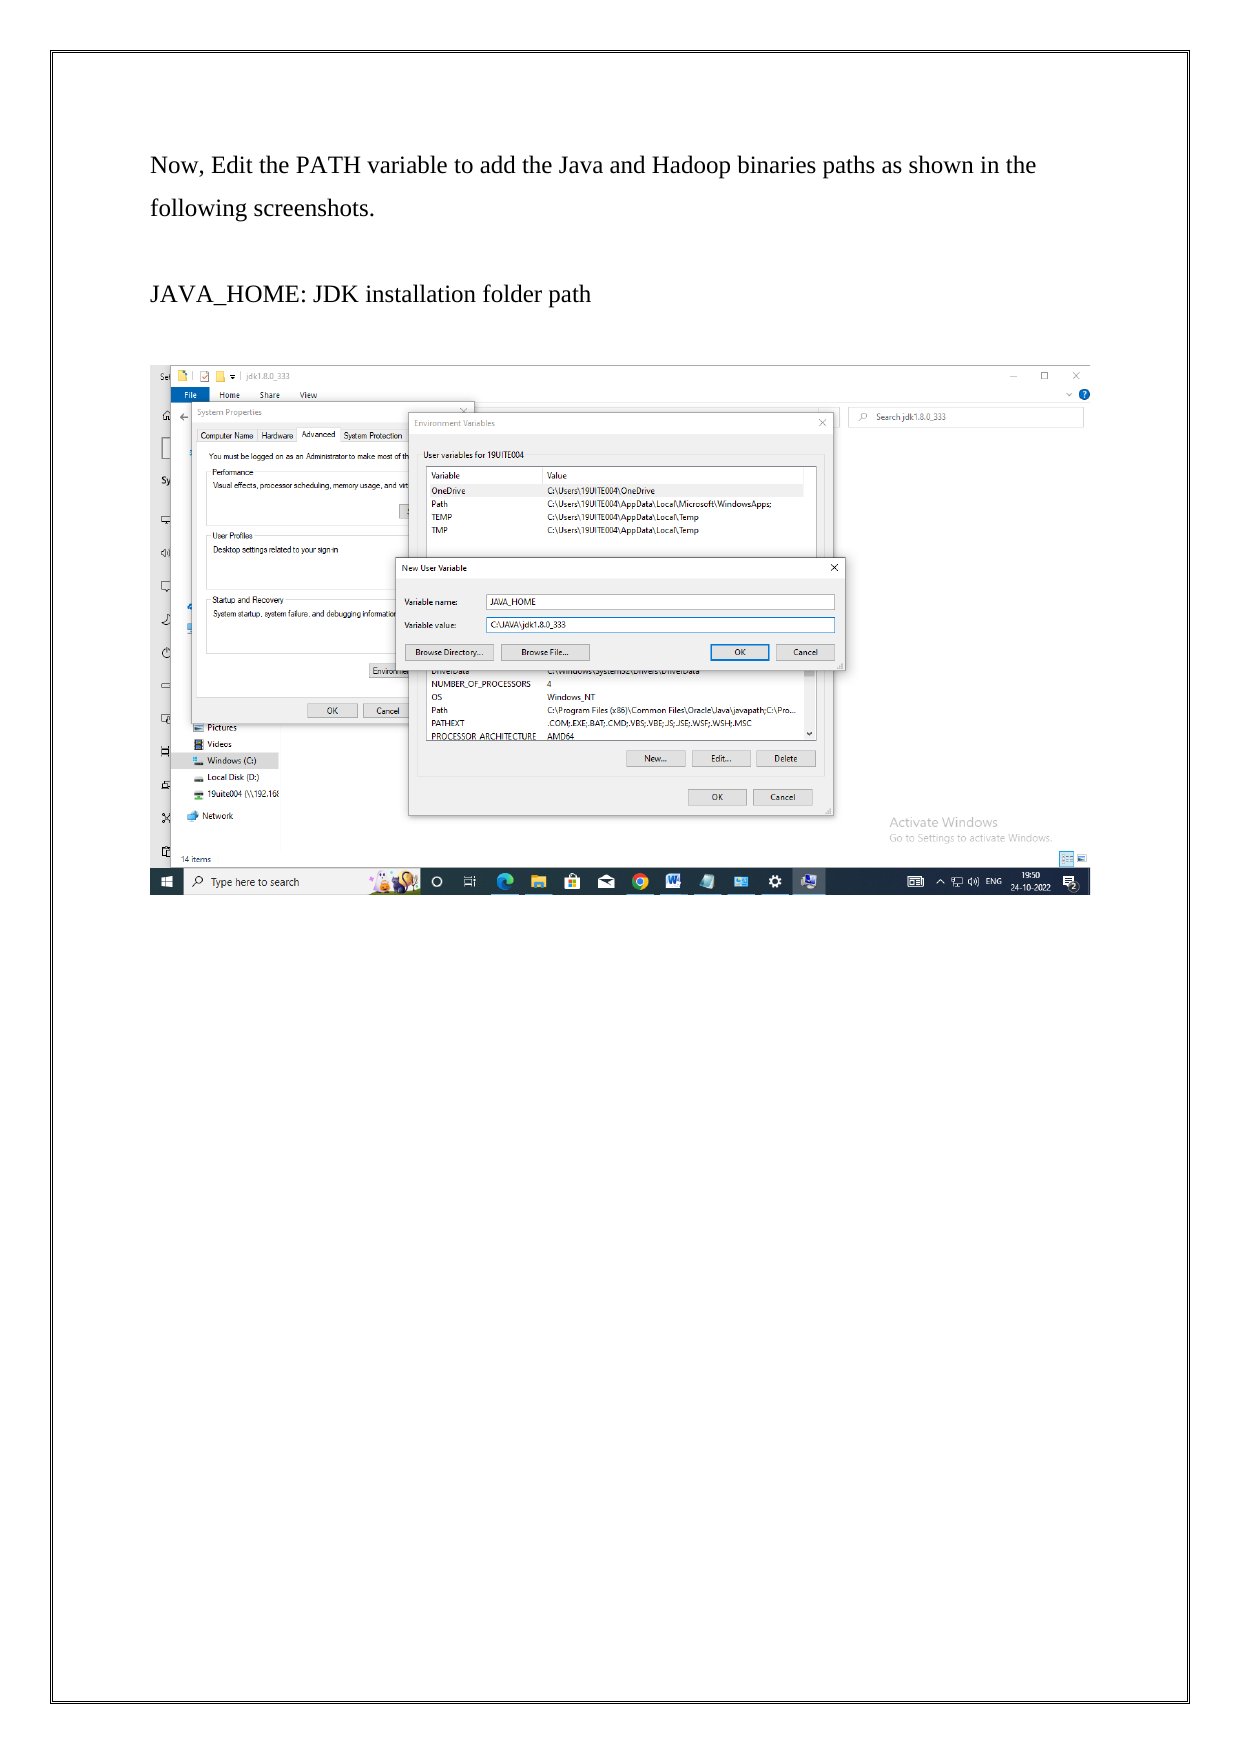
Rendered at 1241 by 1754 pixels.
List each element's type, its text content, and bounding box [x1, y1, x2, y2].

text JAVA_HOME: JDK installation folder path [150, 279, 1090, 308]
picture [150, 365, 1091, 895]
text Now, Edit the PATH variable to add the Java and Hadoop binaries paths as shown in the following screenshots. [150, 150, 1090, 222]
